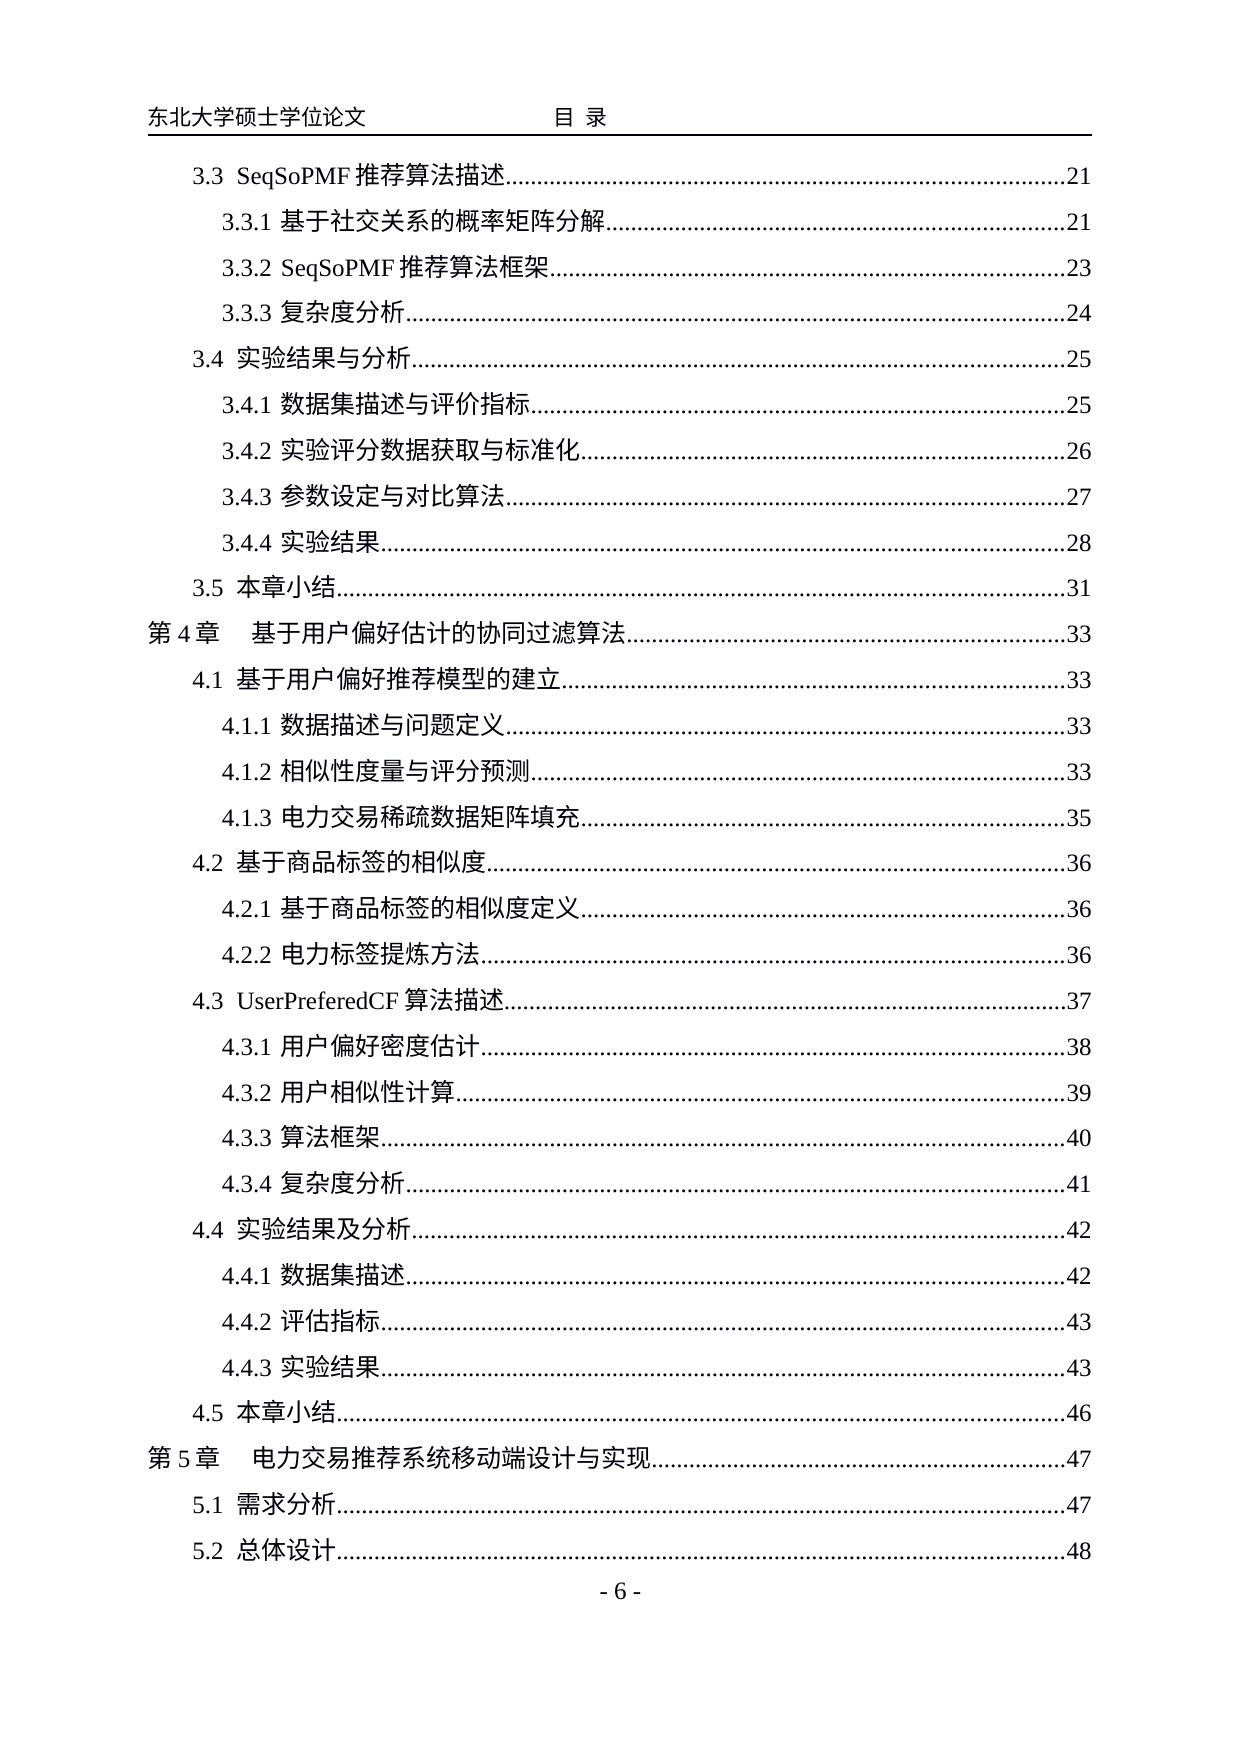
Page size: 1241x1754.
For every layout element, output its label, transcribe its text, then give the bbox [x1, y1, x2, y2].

text 4.2.1 基于商品标签的相似度定义 36 [222, 881, 1092, 927]
text 4.3.3 算法框架 40 [222, 1110, 1092, 1156]
text 4.1.2 相似性度量与评分预测 33 [222, 743, 1092, 789]
text 第5章 电力交易推荐系统移动端设计与实现 47 [148, 1431, 1092, 1477]
text 3.3.2 SeqSoPMF推荐算法框架 23 [222, 239, 1092, 285]
text 4.4.3 实验结果 43 [222, 1339, 1092, 1385]
text 4.4.2 评估指标 43 [222, 1293, 1092, 1339]
text 3.4.2 实验评分数据获取与标准化 26 [222, 423, 1092, 468]
text 4.2.2 电力标签提炼方法 36 [222, 927, 1092, 973]
text 4.5 本章小结 46 [192, 1385, 1092, 1431]
text 4.3.1 用户偏好密度估计 38 [222, 1018, 1092, 1064]
text 3.3.3 复杂度分析 24 [222, 285, 1092, 331]
text 3.4.1 数据集描述与评价指标 25 [222, 377, 1092, 423]
text 4.3.4 复杂度分析 41 [222, 1156, 1092, 1202]
text 3.5 本章小结 31 [192, 560, 1092, 606]
text 4.4 实验结果及分析 42 [192, 1202, 1092, 1248]
text 4.1 基于用户偏好推荐模型的建立 33 [192, 652, 1092, 698]
text 4.4.1 数据集描述 42 [222, 1248, 1092, 1293]
text 5.2 总体设计 48 [192, 1523, 1092, 1568]
text 5.1 需求分析 47 [192, 1477, 1092, 1523]
text 3.3 SeqSoPMF推荐算法描述 21 [192, 148, 1092, 193]
text 4.1.1 数据描述与问题定义 33 [222, 698, 1092, 743]
text 4.3 UserPreferedCF算法描述 37 [192, 973, 1092, 1018]
text 3.4.4 实验结果 28 [222, 514, 1092, 560]
text 3.4.3 参数设定与对比算法 27 [222, 468, 1092, 514]
text 3.3.1 基于社交关系的概率矩阵分解 21 [222, 193, 1092, 239]
text 第4章 基于用户偏好估计的协同过滤算法 33 [148, 606, 1092, 652]
text 4.2 基于商品标签的相似度 36 [192, 835, 1092, 881]
text 4.3.2 用户相似性计算 39 [222, 1064, 1092, 1110]
text 4.1.3 电力交易稀疏数据矩阵填充 35 [222, 789, 1092, 835]
text 3.4 实验结果与分析 25 [192, 331, 1092, 377]
